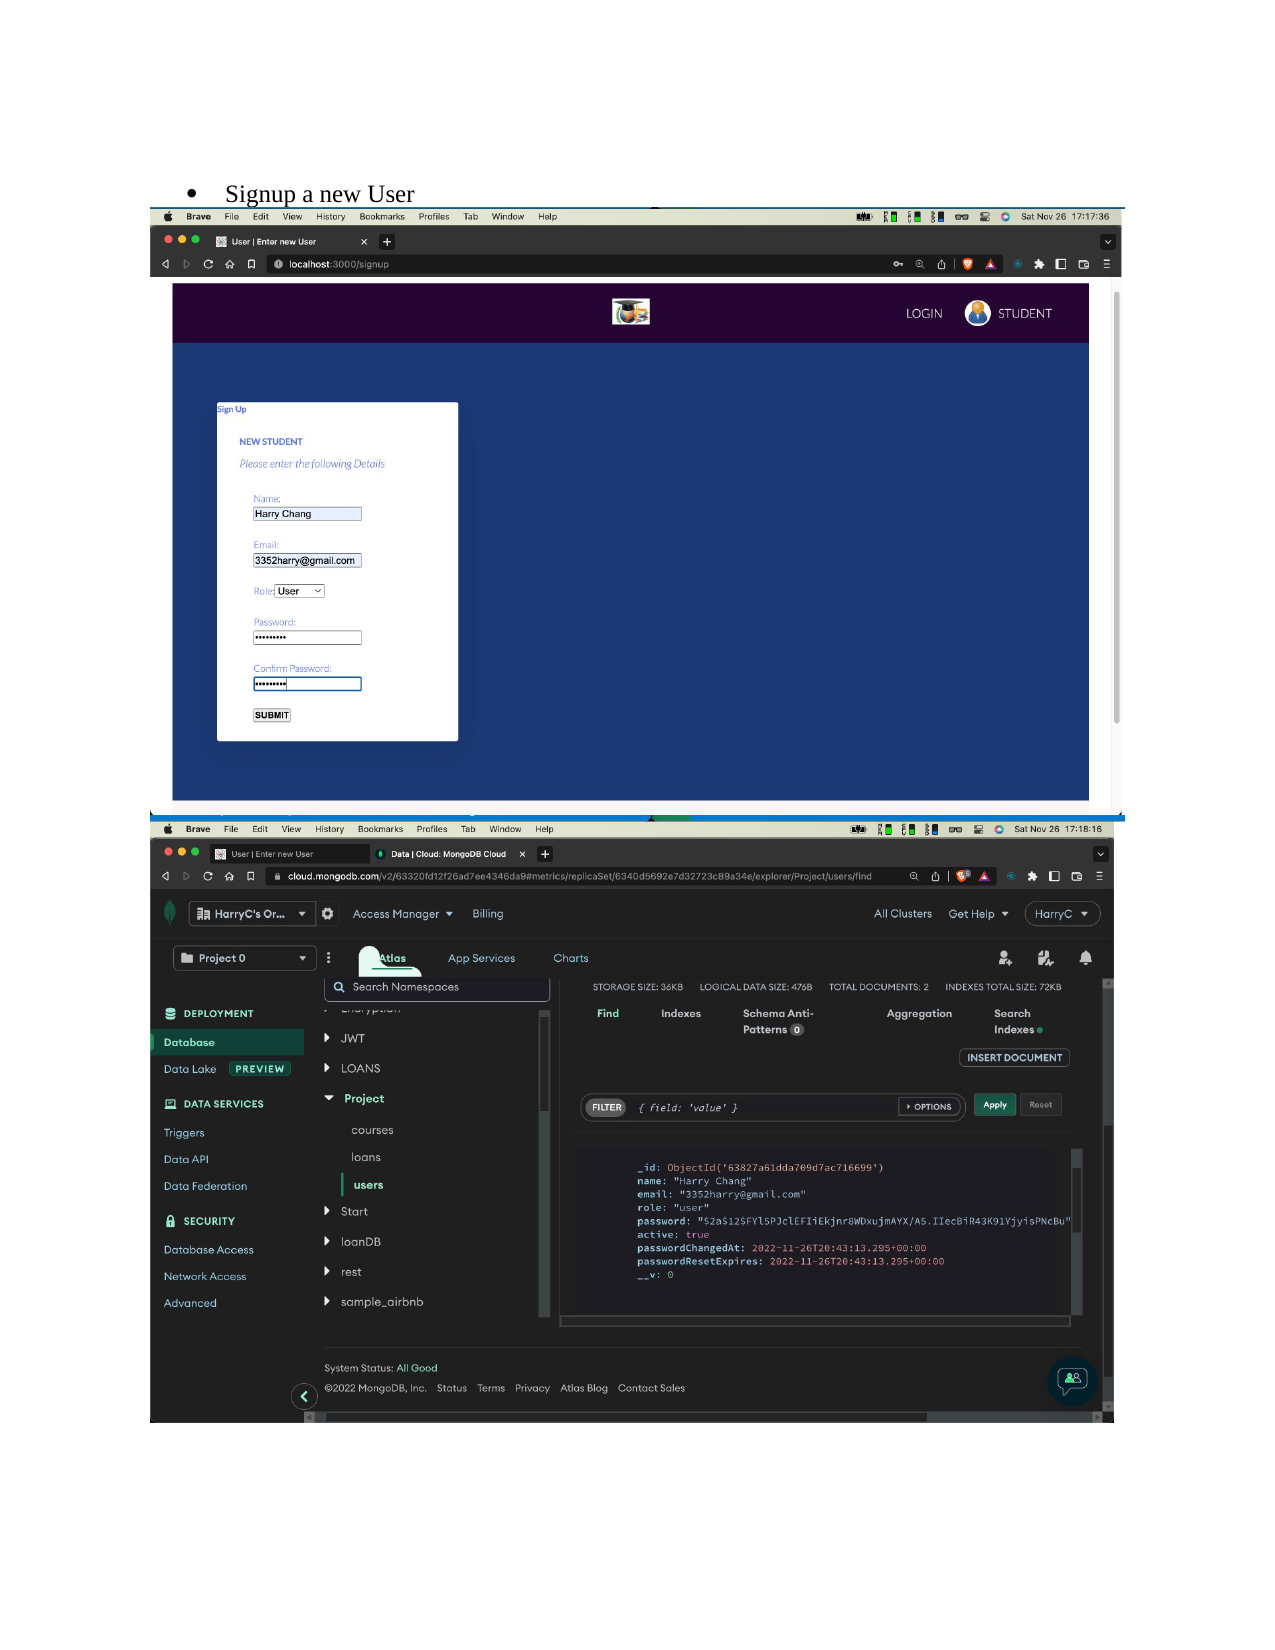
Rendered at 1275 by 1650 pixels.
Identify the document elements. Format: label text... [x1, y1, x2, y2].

picture [150, 207, 1125, 1423]
list Signup a new User [187, 179, 1125, 207]
